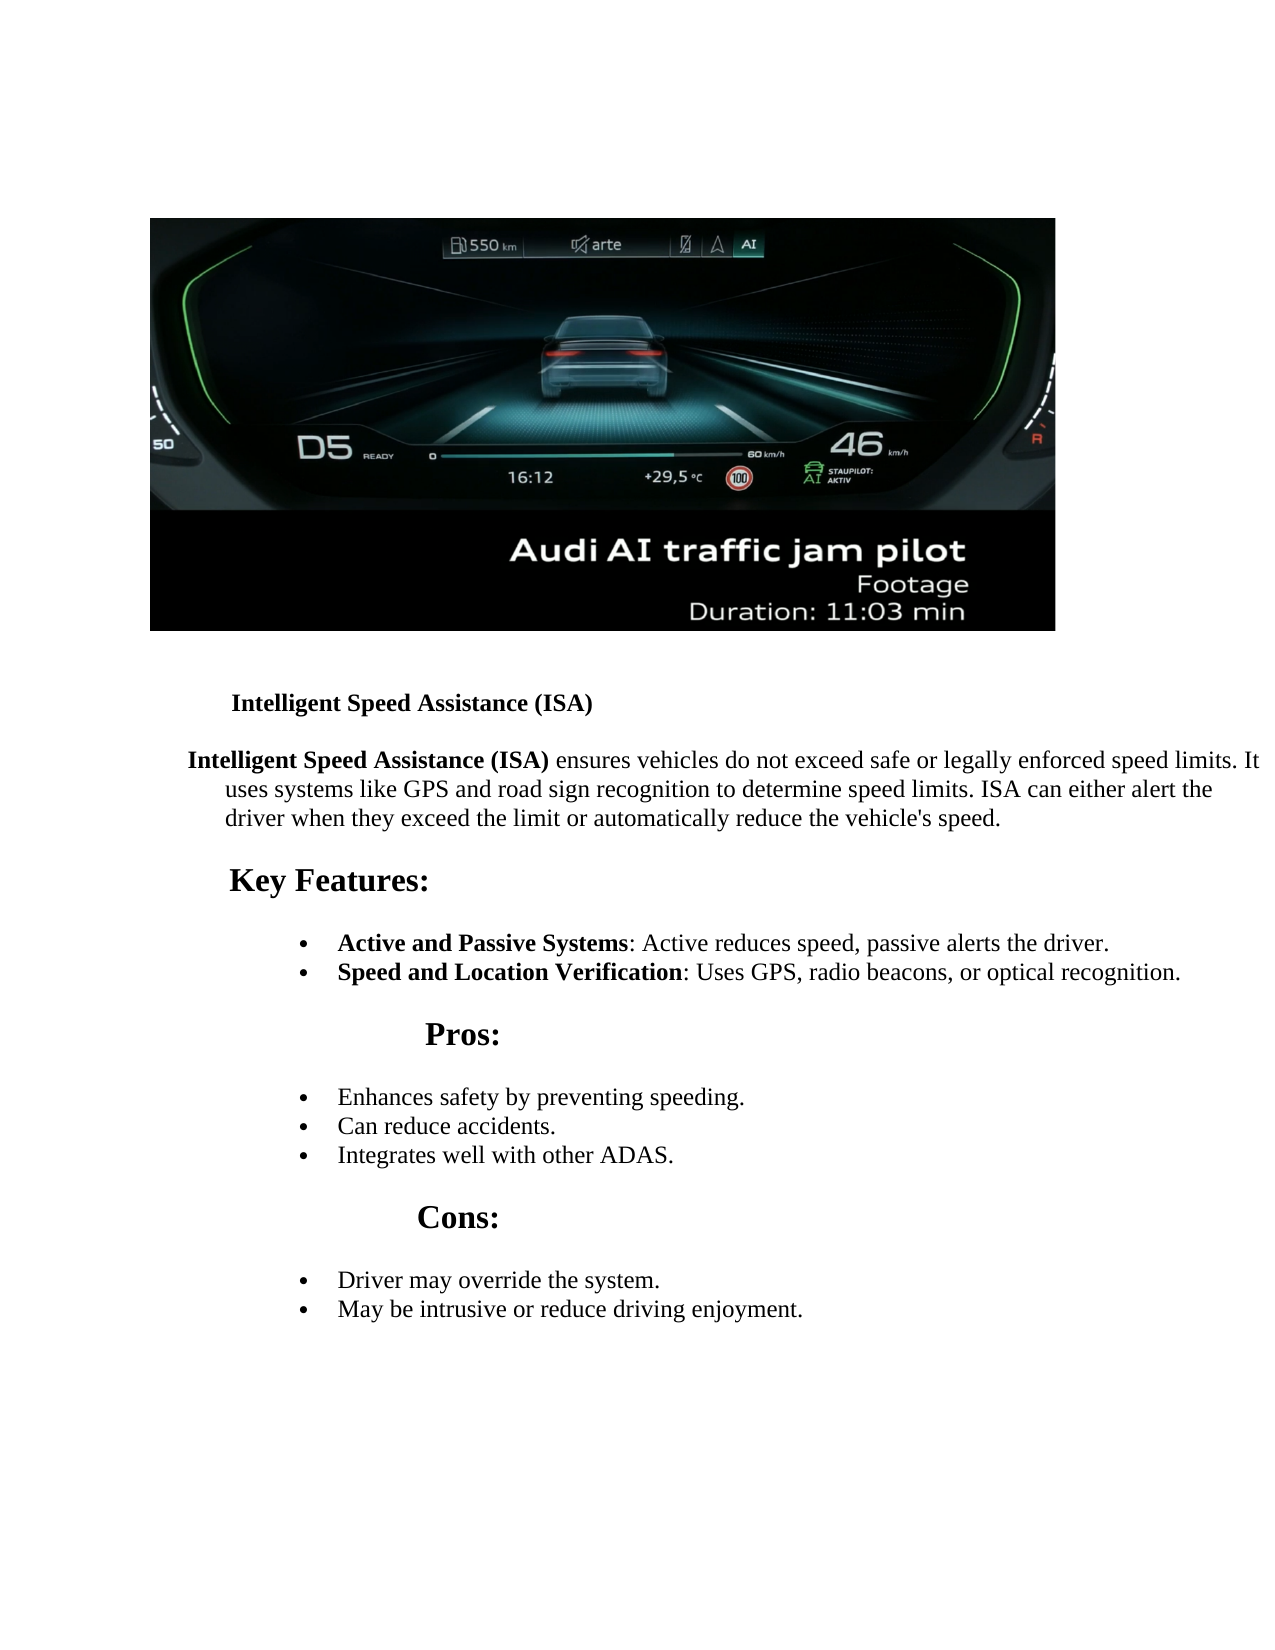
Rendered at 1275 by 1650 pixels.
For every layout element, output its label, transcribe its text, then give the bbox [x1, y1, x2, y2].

list Intelligent Speed Assistance (ISA) [150, 688, 1275, 717]
subtitle Pros: [225, 1015, 1275, 1053]
subtitle Cons: [225, 1198, 1275, 1236]
list Speed and Location Verification: Uses GPS, radio beacons, or optical recognition. [300, 957, 1275, 986]
list Integrates well with other ADAS. [300, 1140, 1275, 1168]
list May be intrusive or reduce driving enjoyment. [300, 1294, 1275, 1323]
subtitle Key Features: [37, 861, 1275, 899]
list Active and Passive Systems: Active reduces speed, passive alerts the driver. [300, 928, 1275, 957]
list Can reduce accidents. [300, 1111, 1275, 1140]
picture [150, 218, 1056, 631]
list Enhances safety by preventing speeding. [300, 1082, 1275, 1111]
list Driver may override the system. [300, 1265, 1275, 1294]
text Intelligent Speed Assistance (ISA) ensures vehicles do not exceed safe or legally enforced speed limits. It uses systems like GPS and road sign recognition to determine speed limits. ISA can either alert the driver when they exceed the limit or automatically reduce the vehicle's speed. [187, 746, 1275, 832]
